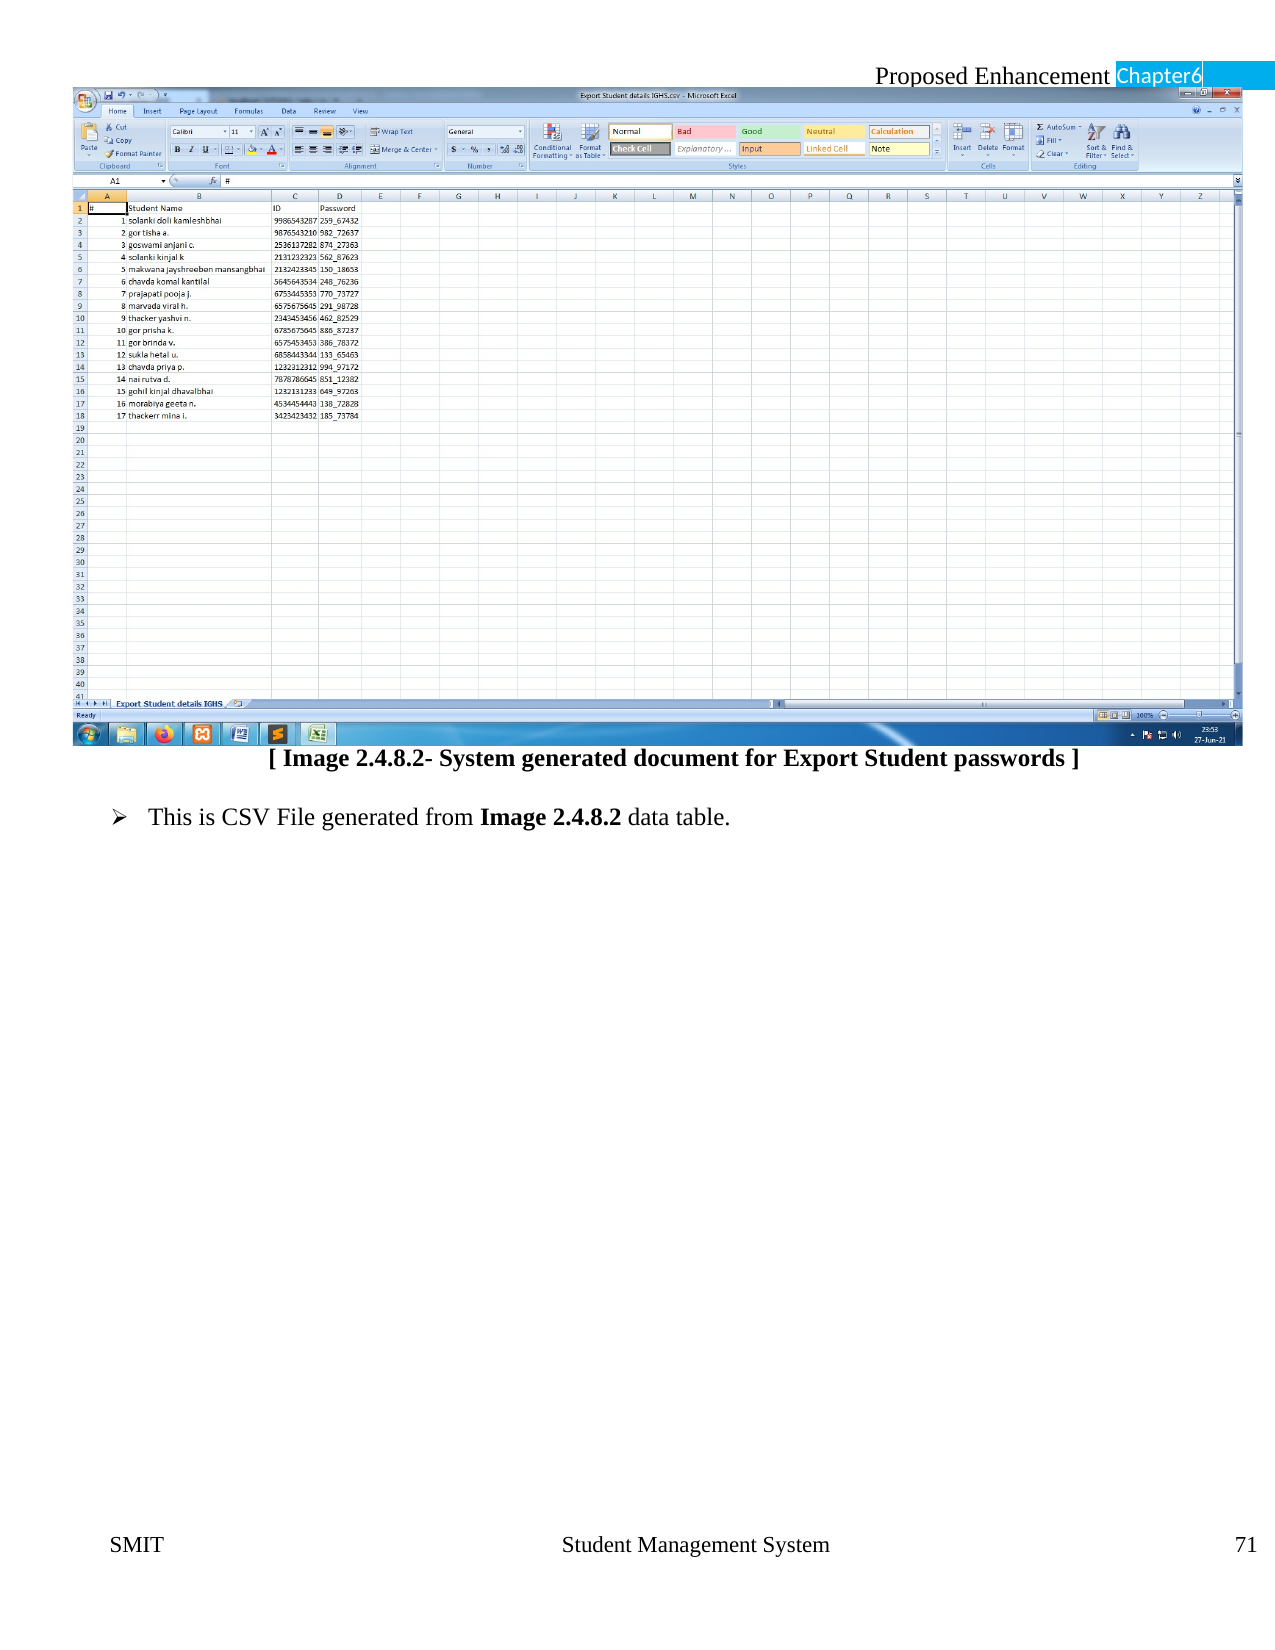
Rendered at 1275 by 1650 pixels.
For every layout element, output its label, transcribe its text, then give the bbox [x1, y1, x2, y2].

text [ Image 2.4.8.2- System generated document for Export Student passwords ] [148, 746, 1200, 772]
list This is CSV File generated from Image 2.4.8.2 data table. [110, 802, 1200, 831]
picture [72, 87, 1243, 746]
